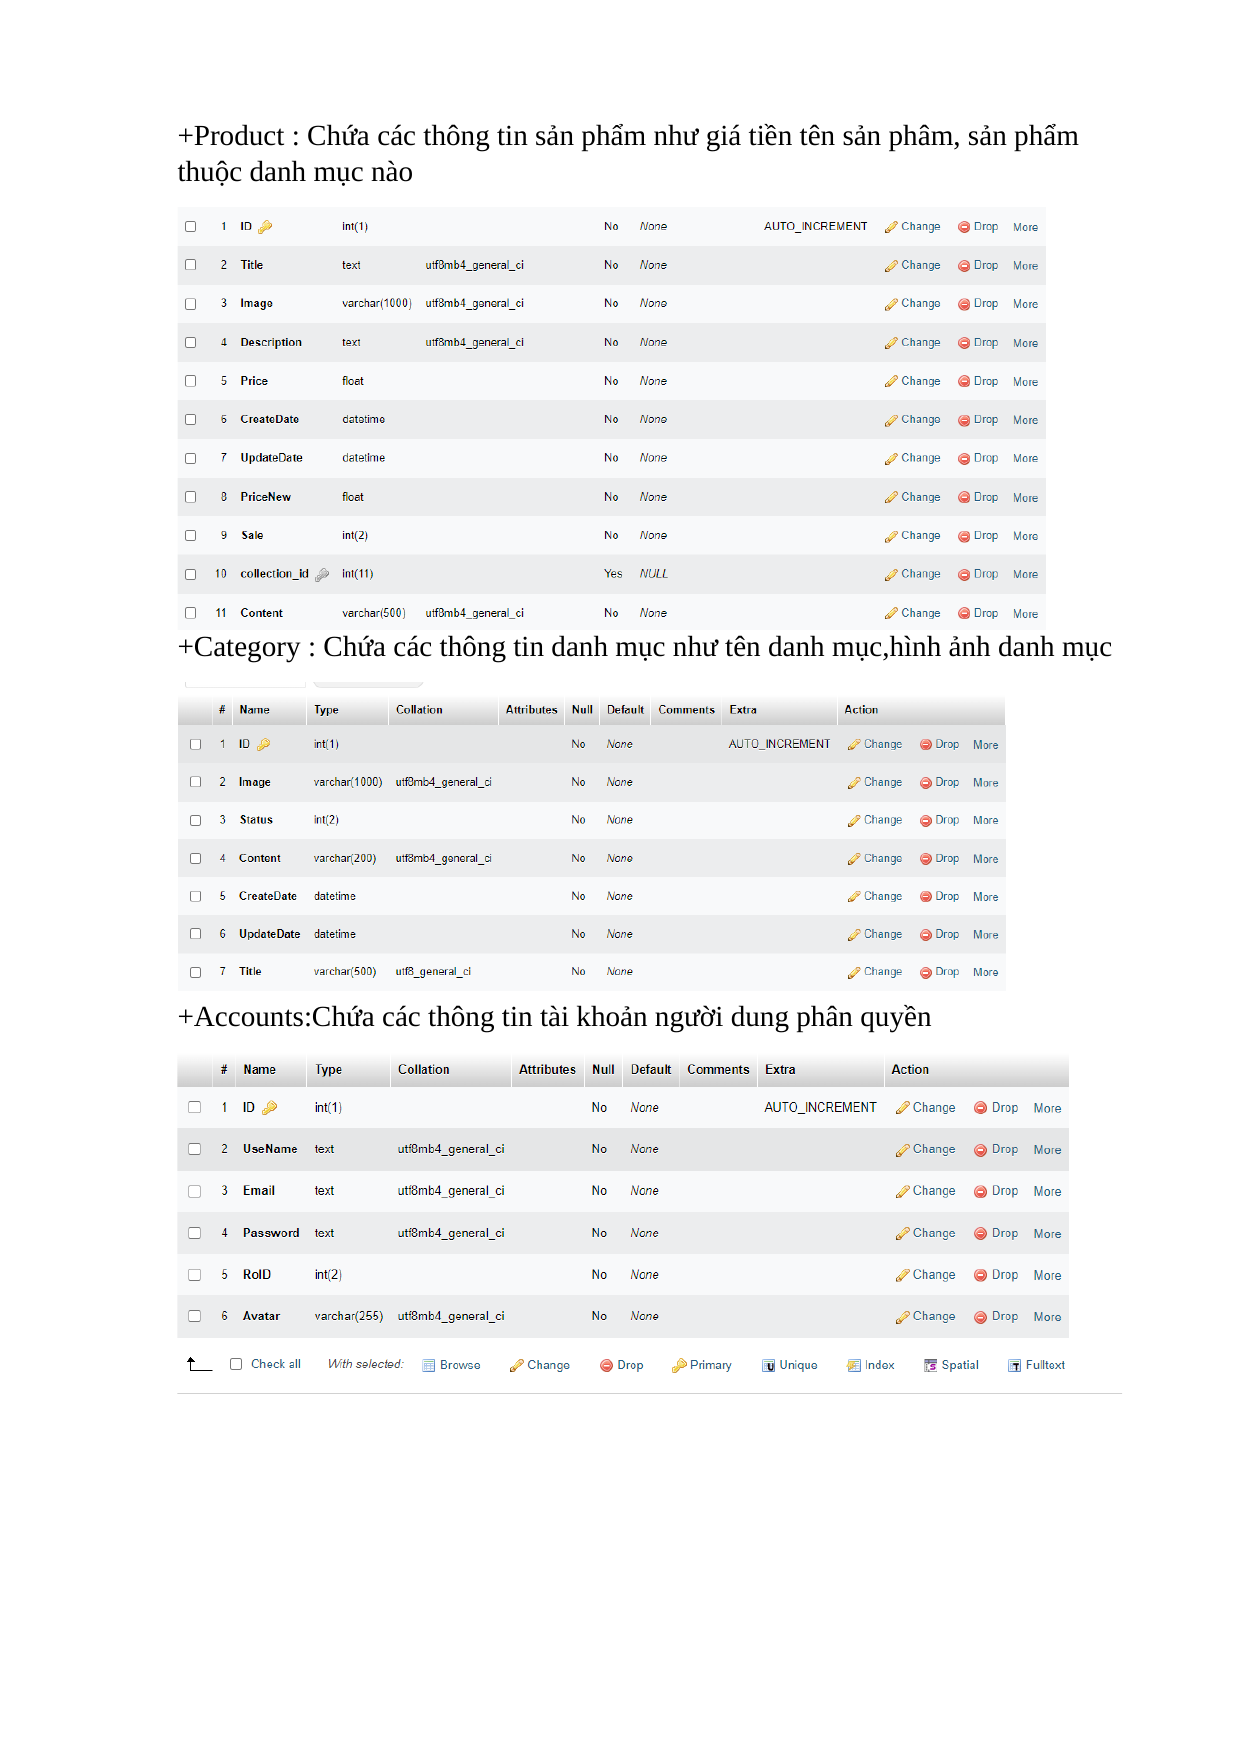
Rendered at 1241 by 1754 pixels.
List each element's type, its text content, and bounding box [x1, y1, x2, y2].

picture [177, 682, 1123, 1001]
text +Product : Chứa các thông tin sản phẩm như giá tiền tên sản phâm, sản phẩm thuộc danh mục nào [177, 118, 1122, 188]
text +Accounts:Chứa các thông tin tài khoản người dung phân quyền [177, 1001, 1122, 1033]
picture [177, 207, 1123, 630]
text +Category : Chứa các thông tin danh mục như tên danh mục,hình ảnh danh mục [177, 630, 1122, 663]
picture [177, 1052, 1123, 1403]
